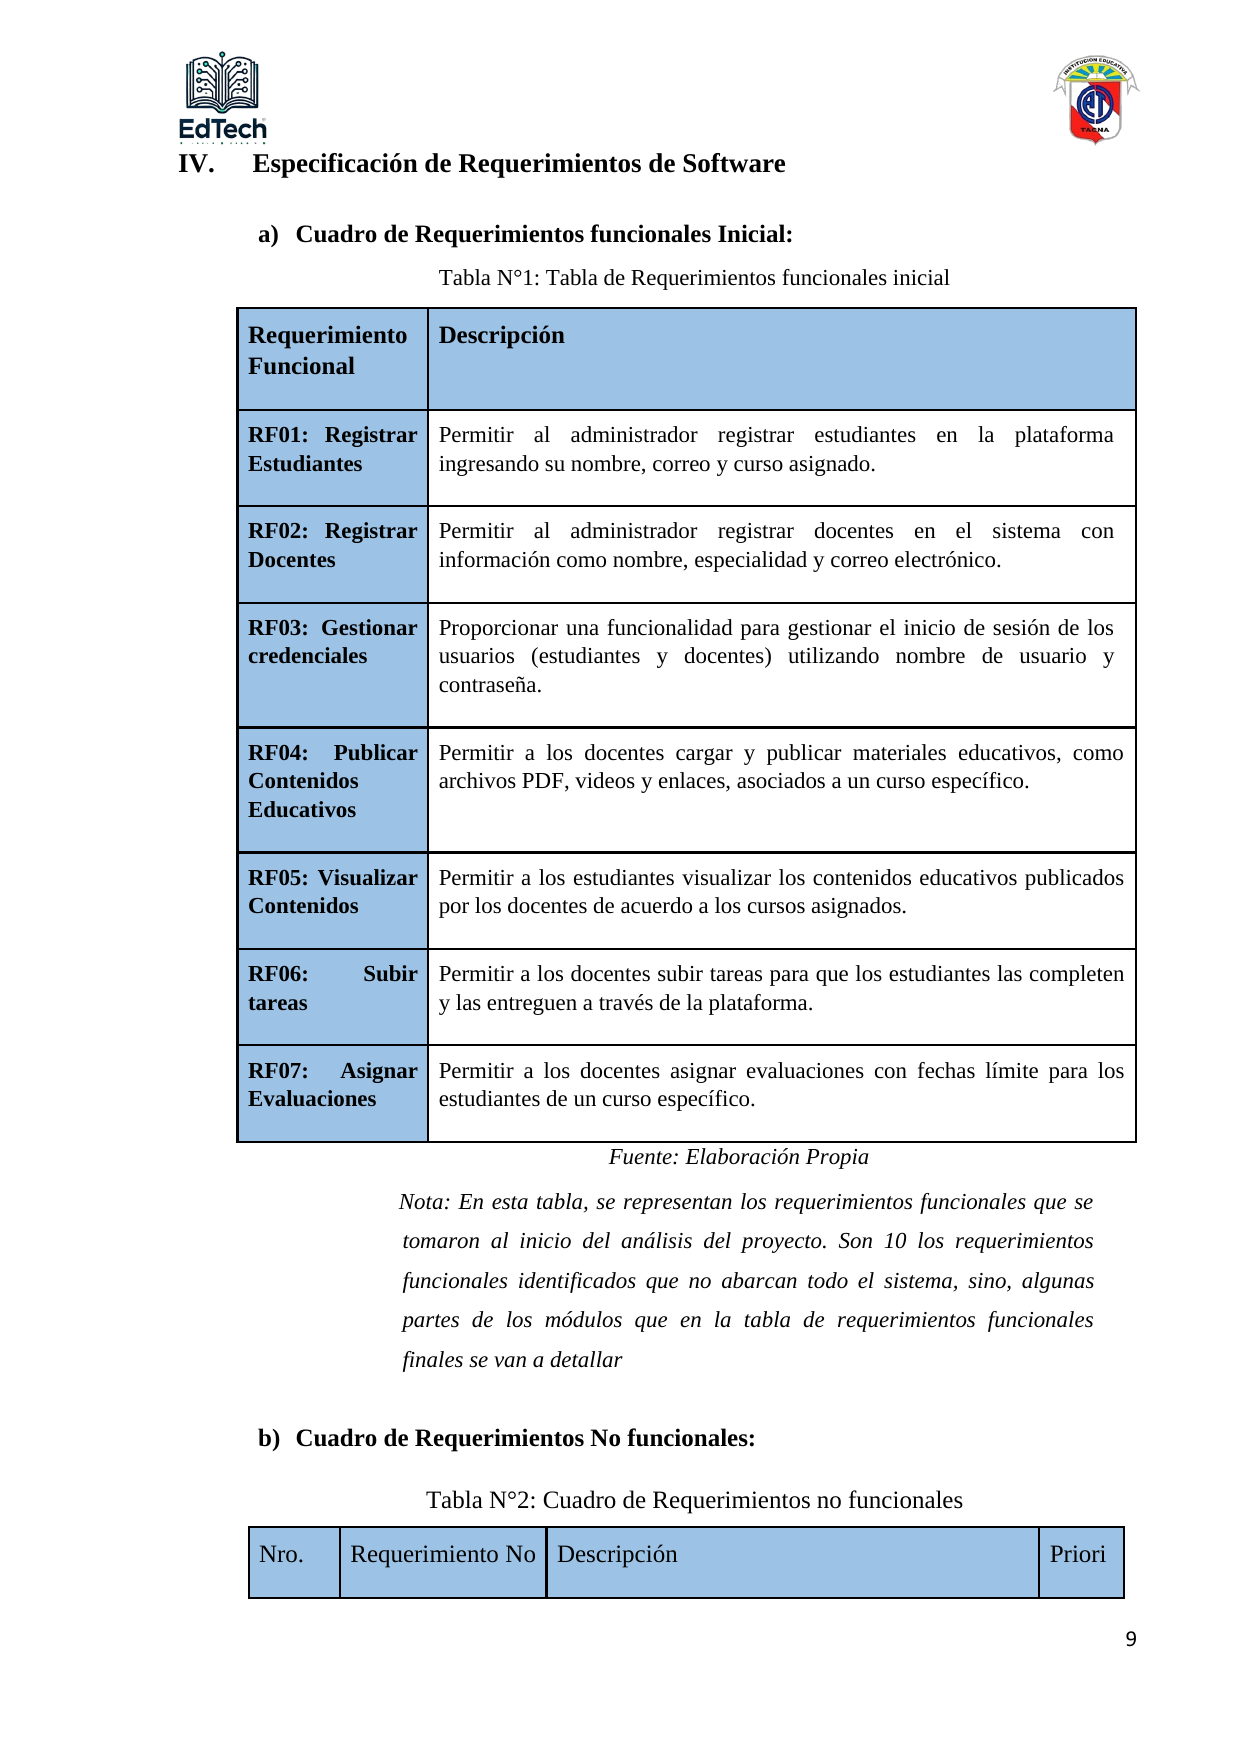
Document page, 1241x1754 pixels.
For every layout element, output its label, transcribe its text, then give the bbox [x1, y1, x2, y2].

table_cell RF06: Subir tareas [239, 950, 427, 1044]
subtitle Cuadro de Requerimientos No funcionales: [258, 1423, 1137, 1452]
table_cell Permitir a los docentes cargar y publicar materiales educativos, como archivos PDF, videos y enlaces, asociados a un curso específico. [429, 729, 1135, 851]
table_cell Permitir a los docentes asignar evaluaciones con fechas límite para los estudiantes de un curso específico. [429, 1046, 1135, 1141]
table_cell RF04: Publicar Contenidos Educativos [239, 729, 427, 851]
table_header Descripción [548, 1528, 1038, 1597]
table_header Prioridad [1040, 1528, 1123, 1597]
text Fuente: Elaboración Propia [343, 1143, 1137, 1169]
table_cell RF02: Registrar Docentes [239, 507, 427, 602]
table_cell RF07: Asignar Evaluaciones [239, 1046, 427, 1141]
table_cell RF01: Registrar Estudiantes [239, 411, 427, 505]
table_header Descripción [429, 309, 1135, 409]
table_cell Permitir al administrador registrar estudiantes en la plataforma ingresando su nombre, correo y curso asignado. [429, 411, 1135, 505]
table_cell Permitir al administrador registrar docentes en el sistema con información como nombre, especialidad y correo electrónico. [429, 507, 1135, 602]
table_cell RF05: Visualizar Contenidos [239, 854, 427, 948]
table_header Requerimiento No Funcional [341, 1528, 545, 1597]
text Tabla N°1: Tabla de Requerimientos funcionales inicial [252, 264, 1137, 291]
subtitle Cuadro de Requerimientos funcionales Inicial: [258, 219, 1137, 247]
picture [177, 46, 270, 148]
table_cell RF03: Gestionar credenciales [239, 604, 427, 726]
subtitle Especificación de Requerimientos de Software [215, 148, 1137, 179]
text Nota: En esta tabla, se representan los requerimientos funcionales que se tomaron al inicio del análisis del proyecto. Son 10 los requerimientos funcionales identificados que no abarcan todo el sistema, sino, algunas partes de los módulos que en la tabla de requerimientos funcionales finales se van a detallar [399, 1188, 1097, 1372]
table_cell Permitir a los estudiantes visualizar los contenidos educativos publicados por los docentes de acuerdo a los cursos asignados. [429, 854, 1135, 948]
table_cell Proporcionar una funcionalidad para gestionar el inicio de sesión de los usuarios (estudiantes y docentes) utilizando nombre de usuario y contraseña. [429, 604, 1135, 726]
picture [1051, 53, 1141, 148]
table_cell Permitir a los docentes subir tareas para que los estudiantes las completen y las entreguen a través de la plataforma. [429, 950, 1135, 1044]
table_header Requerimiento Funcional [239, 309, 427, 409]
table_header Nro. [250, 1528, 339, 1597]
text Tabla N°2: Cuadro de Requerimientos no funcionales [252, 1485, 1137, 1514]
